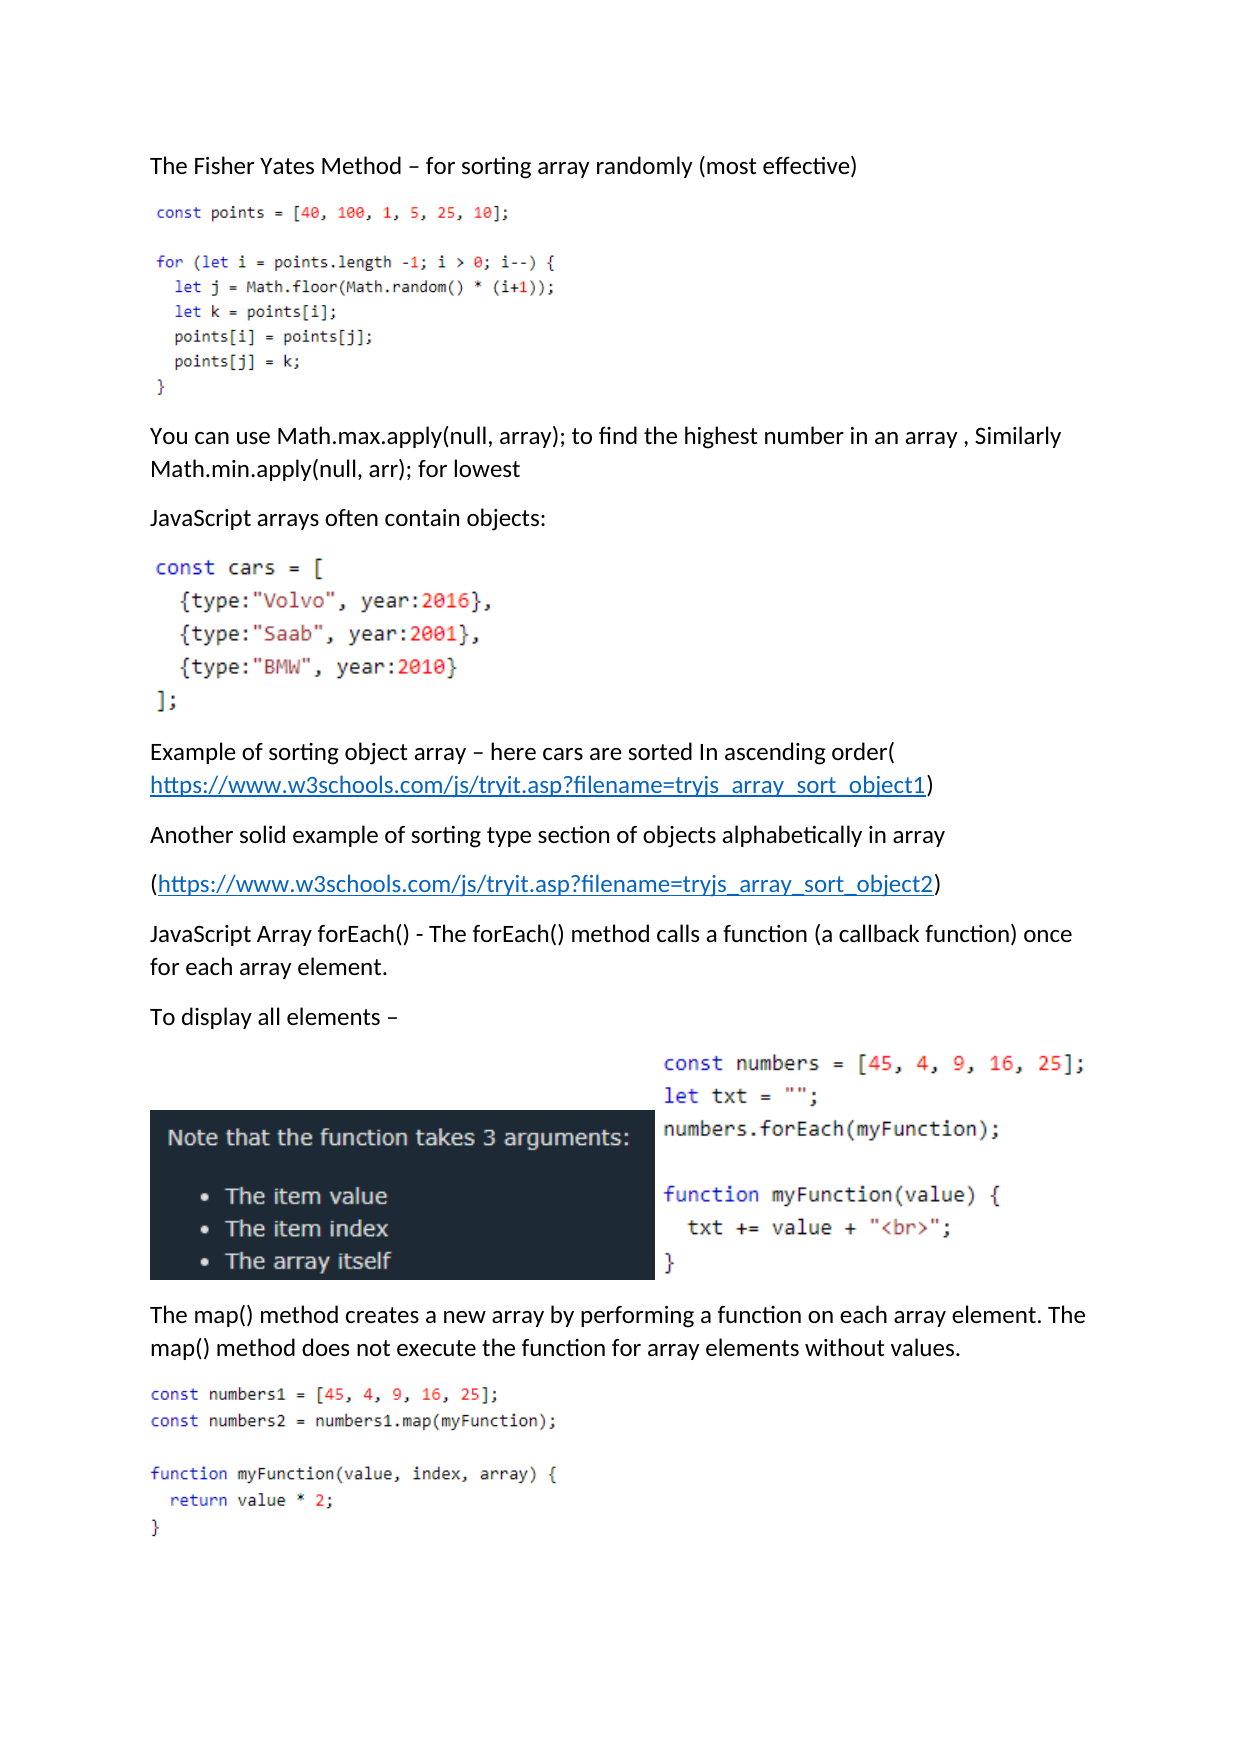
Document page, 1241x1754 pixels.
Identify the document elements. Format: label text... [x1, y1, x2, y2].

picture [150, 1050, 1085, 1280]
picture [150, 199, 563, 402]
text JavaScript arrays often contain objects: [150, 502, 1090, 533]
text The map() method creates a new array by performing a function on each array element. The map() method does not execute the function for array elements without values. [150, 1299, 1090, 1362]
text To display all elements – [150, 1001, 1090, 1031]
text JavaScript Array forEach() - The forEach() method calls a function (a callback function) once for each array element. [150, 918, 1090, 982]
text You can use Math.max.apply(null, array); to find the highest number in an array , Similarly Math.min.apply(null, arr); for lowest [150, 420, 1090, 483]
text The Fisher Yates Method – for sorting array randomly (most effective) [150, 150, 1090, 181]
text (https://www.w3schools.com/js/tryit.asp?filename=tryjs_array_sort_object2) [150, 869, 1090, 899]
picture [150, 552, 501, 718]
picture [150, 1381, 560, 1540]
text Another solid example of sorting type section of objects alphabetically in array [150, 819, 1090, 849]
text Example of sorting object array – here cars are sorted In ascending order( https://www.w3schools.com/js/tryit.asp?filename=tryjs_array_sort_object1) [150, 737, 1090, 800]
